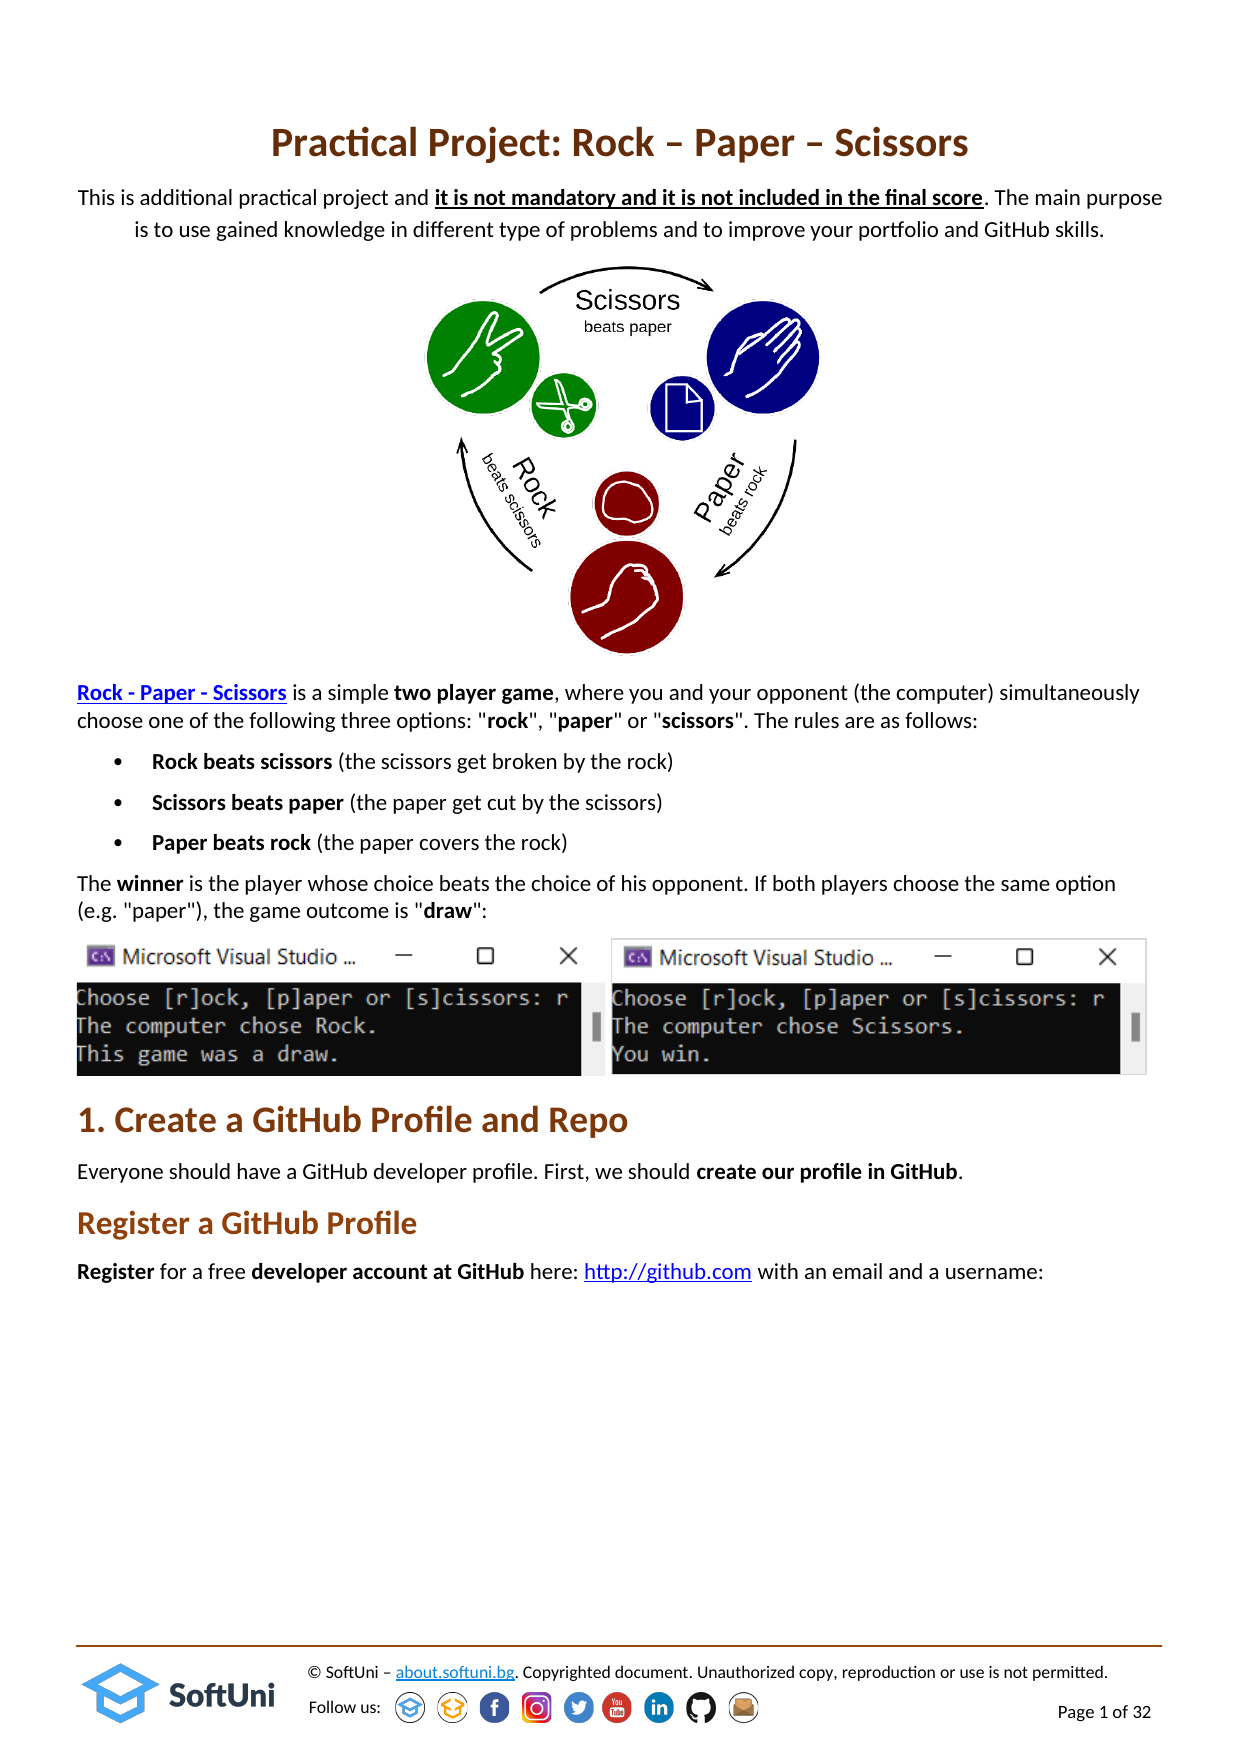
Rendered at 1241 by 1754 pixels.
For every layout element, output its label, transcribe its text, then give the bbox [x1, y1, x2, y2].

text This is additional practical project and it is not mandatory and it is not included in the final score. The main purpose is to use gained knowledge in different type of problems and to improve your portfolio and GitHub skills. [77, 183, 1163, 243]
text Rock - Paper - Scissors is a simple two player game, where you and your opponent (the computer) simultaneously choose one of the following three options: "rock", "paper" or "scissors". The rules are as follows: [77, 678, 1163, 734]
picture [395, 1692, 425, 1723]
subtitle Practical Project: Rock – Paper – Scissors [77, 116, 1163, 167]
picture [75, 1658, 281, 1729]
picture [644, 1714, 653, 1723]
picture [728, 1692, 759, 1723]
picture [665, 1714, 674, 1723]
picture [407, 260, 833, 666]
picture [644, 1692, 653, 1701]
picture [602, 1692, 632, 1723]
subtitle Create a GitHub Profile and Repo [77, 1096, 1163, 1142]
subtitle Register a GitHub Profile [77, 1202, 1163, 1242]
text Everyone should have a GitHub developer profile. First, we should create our profile in GitHub. [77, 1157, 1163, 1185]
picture [76, 937, 606, 1076]
picture [686, 1692, 716, 1723]
picture [437, 1692, 468, 1723]
picture [665, 1692, 674, 1701]
list Rock beats scissors (the scissors get broken by the rock) [114, 747, 1163, 775]
picture [522, 1692, 552, 1723]
picture [564, 1692, 594, 1723]
picture [479, 1692, 510, 1723]
text Register for a free developer account at GitHub here: http://github.com with an email and a username: [77, 1257, 1163, 1285]
picture [658, 1705, 667, 1714]
list Scissors beats paper (the paper get cut by the scissors) [114, 788, 1163, 816]
list Paper beats rock (the paper covers the rock) [114, 828, 1163, 856]
picture [612, 940, 1145, 1074]
text The winner is the player whose choice beats the choice of his opponent. If both players choose the same option (e.g. "paper"), the game outcome is "draw": [77, 869, 1163, 925]
